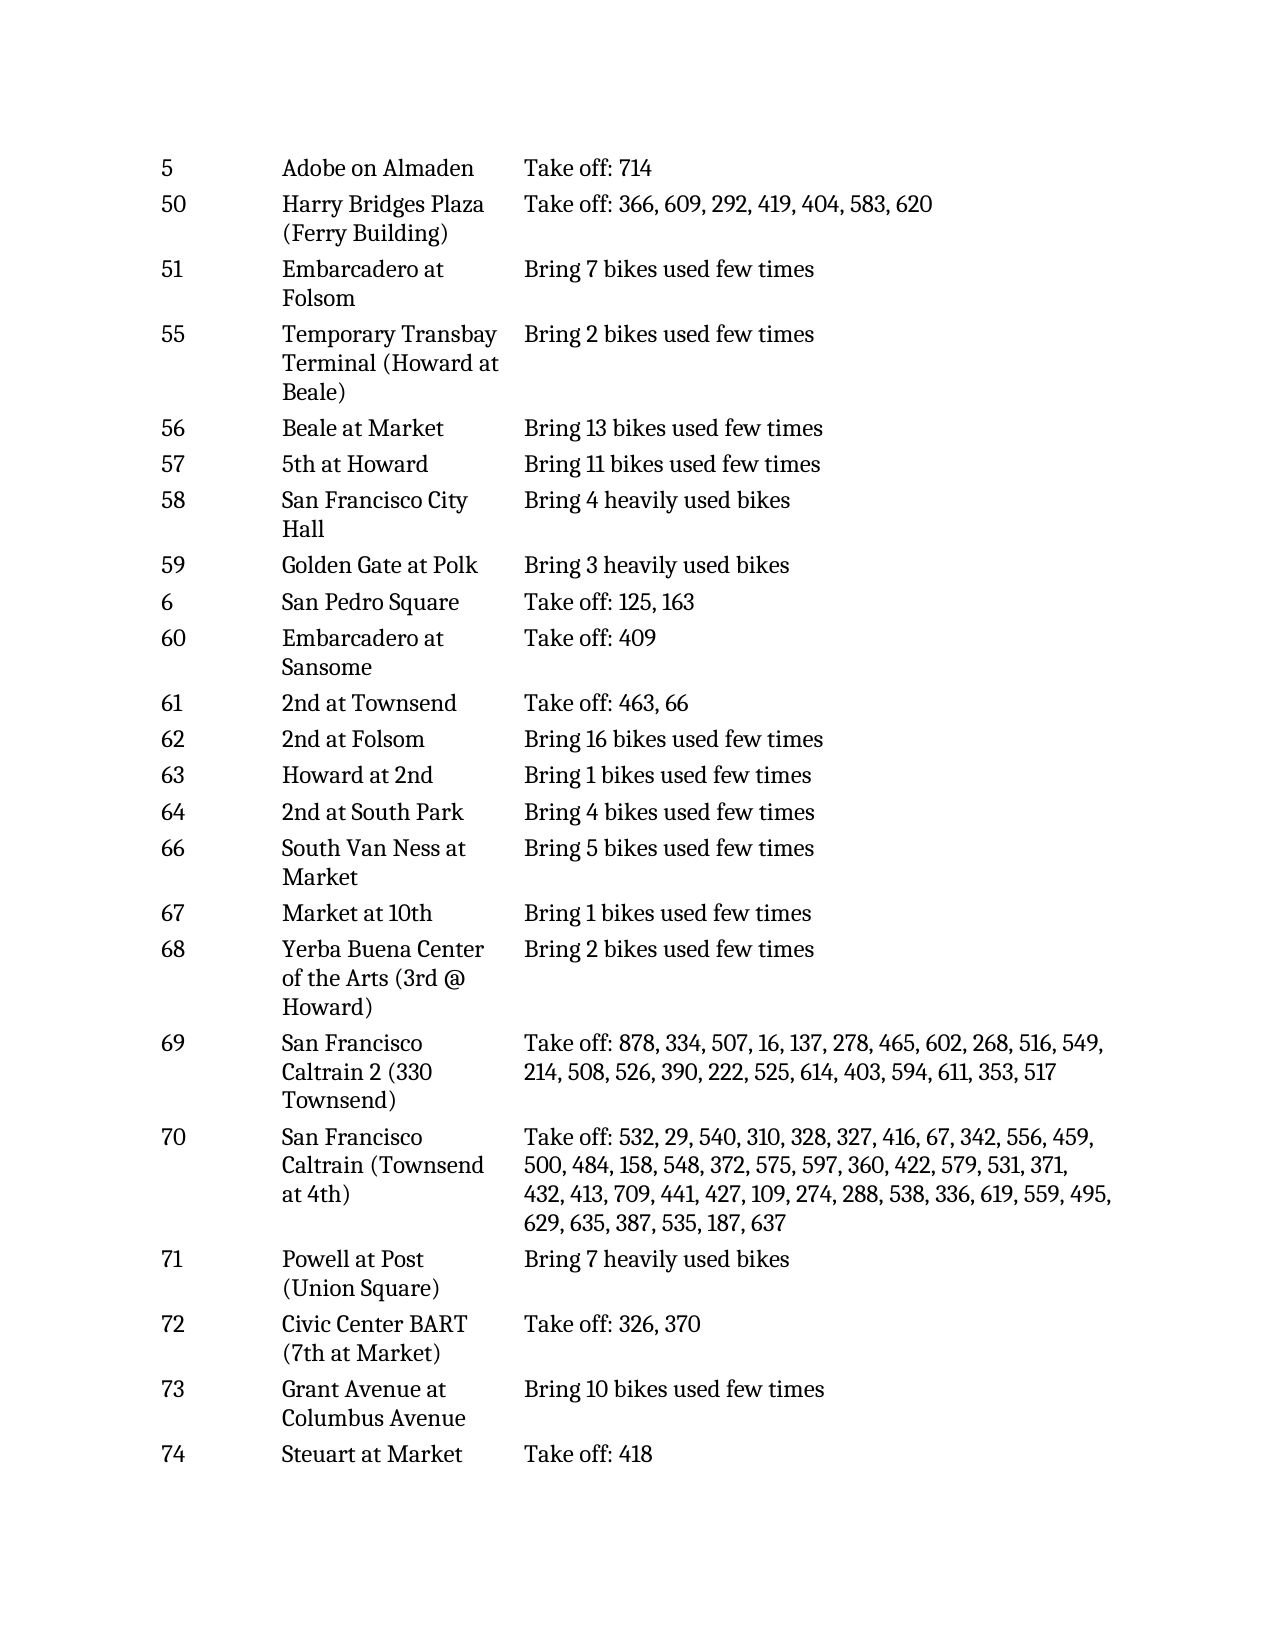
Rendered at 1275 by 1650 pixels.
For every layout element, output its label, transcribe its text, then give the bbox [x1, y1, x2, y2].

table_cell Civic Center BART (7th at Market) [271, 1306, 513, 1371]
table_cell 68 [150, 931, 271, 1025]
table_cell 62 [150, 721, 271, 757]
table_cell Take off: 418 [513, 1436, 1125, 1472]
table_cell 2nd at South Park [271, 794, 513, 830]
table_cell Take off: 463, 66 [513, 685, 1125, 721]
table_cell Take off: 409 [513, 620, 1125, 685]
table_cell 55 [150, 316, 271, 410]
table_cell Take off: 714 [513, 150, 1125, 186]
table_cell 69 [150, 1025, 271, 1119]
table_cell Take off: 366, 609, 292, 419, 404, 583, 620 [513, 186, 1125, 251]
table_cell Take off: 125, 163 [513, 584, 1125, 620]
table_cell Golden Gate at Polk [271, 548, 513, 584]
table_cell Harry Bridges Plaza (Ferry Building) [271, 186, 513, 251]
table_cell 61 [150, 685, 271, 721]
table_cell 70 [150, 1119, 271, 1241]
table_cell Bring 3 heavily used bikes [513, 548, 1125, 584]
table_cell 2nd at Folsom [271, 721, 513, 757]
table_cell 6 [150, 584, 271, 620]
table_cell San Francisco Caltrain 2 (330 Townsend) [271, 1025, 513, 1119]
table_cell 74 [150, 1436, 271, 1472]
table_cell 56 [150, 410, 271, 446]
table_cell Take off: 878, 334, 507, 16, 137, 278, 465, 602, 268, 516, 549, 214, 508, 526, 390, 222, 525, 614, 403, 594, 611, 353, 517 [513, 1025, 1125, 1119]
table_cell Powell at Post (Union Square) [271, 1241, 513, 1306]
table_cell San Francisco Caltrain (Townsend at 4th) [271, 1119, 513, 1241]
table_cell Market at 10th [271, 895, 513, 931]
table_cell Temporary Transbay Terminal (Howard at Beale) [271, 316, 513, 410]
table_cell Bring 2 bikes used few times [513, 316, 1125, 410]
table_cell Bring 4 heavily used bikes [513, 483, 1125, 547]
table_cell Embarcadero at Sansome [271, 620, 513, 685]
table_cell 50 [150, 186, 271, 251]
table_cell San Francisco City Hall [271, 483, 513, 547]
table_cell 57 [150, 446, 271, 482]
table_cell 73 [150, 1371, 271, 1436]
table_cell Bring 4 bikes used few times [513, 794, 1125, 830]
table_cell 51 [150, 251, 271, 316]
table_cell 59 [150, 548, 271, 584]
table_cell 72 [150, 1306, 271, 1371]
table_cell Take off: 326, 370 [513, 1306, 1125, 1371]
table_cell Grant Avenue at Columbus Avenue [271, 1371, 513, 1436]
table_cell Bring 5 bikes used few times [513, 830, 1125, 895]
table_cell Yerba Buena Center of the Arts (3rd @ Howard) [271, 931, 513, 1025]
table_cell Bring 10 bikes used few times [513, 1371, 1125, 1436]
table_cell Bring 1 bikes used few times [513, 758, 1125, 794]
table_cell 58 [150, 483, 271, 547]
table_cell South Van Ness at Market [271, 830, 513, 895]
table_cell 64 [150, 794, 271, 830]
table_cell Bring 7 bikes used few times [513, 251, 1125, 316]
table_cell 2nd at Townsend [271, 685, 513, 721]
table_cell 67 [150, 895, 271, 931]
table_cell Beale at Market [271, 410, 513, 446]
table_cell 63 [150, 758, 271, 794]
table_cell Bring 11 bikes used few times [513, 446, 1125, 482]
table_cell Bring 2 bikes used few times [513, 931, 1125, 1025]
table_cell 60 [150, 620, 271, 685]
table_cell 5 [150, 150, 271, 186]
table_cell 5th at Howard [271, 446, 513, 482]
table_cell San Pedro Square [271, 584, 513, 620]
table_cell 71 [150, 1241, 271, 1306]
table_cell Bring 13 bikes used few times [513, 410, 1125, 446]
table_cell Bring 1 bikes used few times [513, 895, 1125, 931]
table_cell Howard at 2nd [271, 758, 513, 794]
table_cell 66 [150, 830, 271, 895]
table_cell Bring 7 heavily used bikes [513, 1241, 1125, 1306]
table_cell Embarcadero at Folsom [271, 251, 513, 316]
table_cell Bring 16 bikes used few times [513, 721, 1125, 757]
table_cell Adobe on Almaden [271, 150, 513, 186]
table_cell Steuart at Market [271, 1436, 513, 1472]
table_cell Take off: 532, 29, 540, 310, 328, 327, 416, 67, 342, 556, 459, 500, 484, 158, 548, 372, 575, 597, 360, 422, 579, 531, 371, 432, 413, 709, 441, 427, 109, 274, 288, 538, 336, 619, 559, 495, 629, 635, 387, 535, 187, 637 [513, 1119, 1125, 1241]
